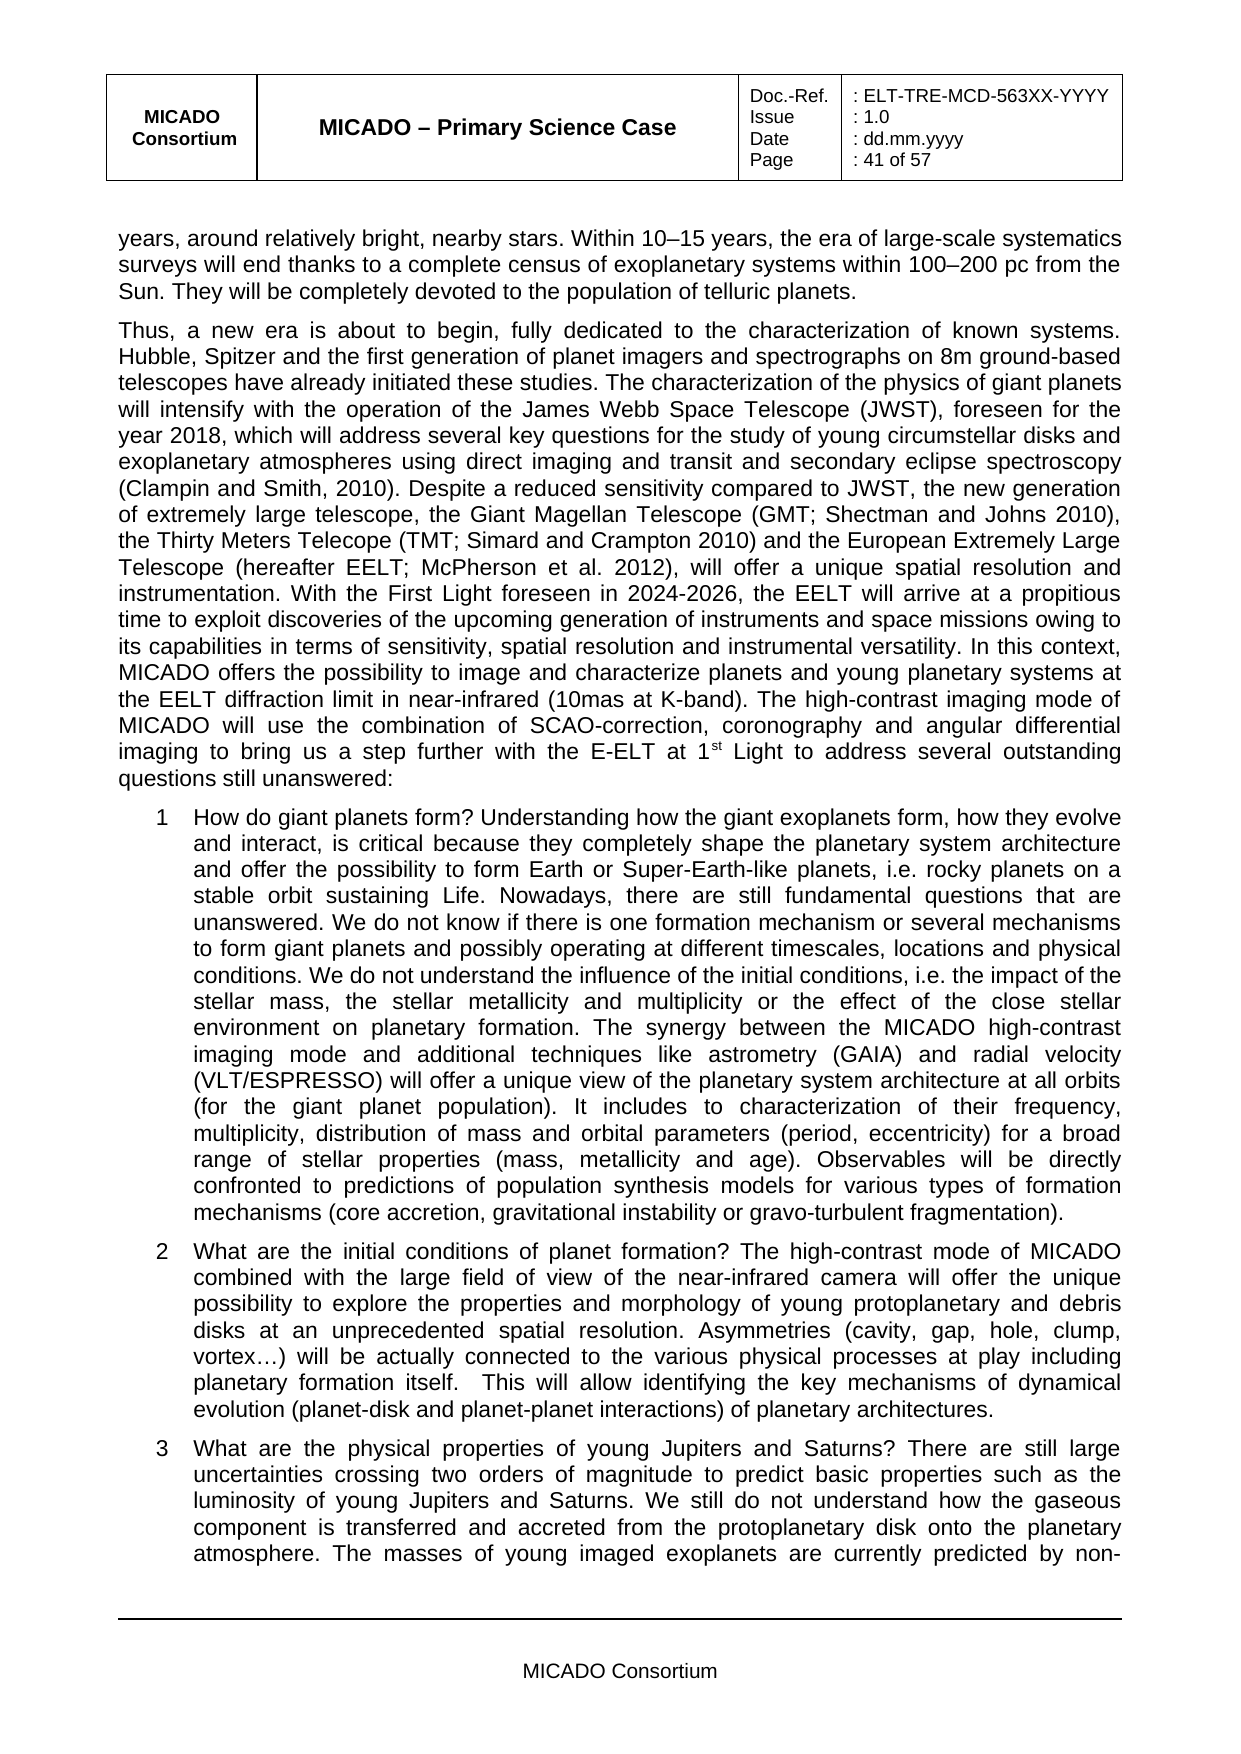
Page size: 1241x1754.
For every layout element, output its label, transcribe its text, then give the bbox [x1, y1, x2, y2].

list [156, 1434, 1122, 1566]
text Thus, a new era is about to begin, fully dedicated to the characterization of known systems. Hubble, Spitzer and the first generation of planet imagers and spectrographs on 8m ground-based telescopes have already initiated these studies. The characterization of the physics of giant planets will intensify with the operation of the James Webb Space Telescope (JWST), foreseen for the year 2018, which will address several key questions for the study of young circumstellar disks and exoplanetary atmospheres using direct imaging and transit and secondary eclipse spectroscopy (Clampin and Smith, 2010). Despite a reduced sensitivity compared to JWST, the new generation of extremely large telescope, the Giant Magellan Telescope (GMT; Shectman and Johns 2010), the Thirty Meters Telecope (TMT; Simard and Crampton 2010) and the European Extremely Large Telescope (hereafter EELT; McPherson et al. 2012), will offer a unique spatial resolution and instrumentation. With the First Light foreseen in 2024-2026, the EELT will arrive at a propitious time to exploit discoveries of the upcoming generation of instruments and space missions owing to its capabilities in terms of sensitivity, spatial resolution and instrumental versatility. In this context, MICADO offers the possibility to image and characterize planets and young planetary systems at the EELT diffraction limit in near-infrared (10mas at K-band). The high-contrast imaging mode of MICADO will use the combination of SCAO-correction, coronography and angular differential imaging to bring us a step further with the E-ELT at 1st Light to address several outstanding questions still unanswered: [118, 317, 1122, 791]
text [118, 225, 1122, 304]
list How do giant planets form? Understanding how the giant exoplanets form, how they evolve and interact, is critical because they completely shape the planetary system architecture and offer the possibility to form Earth or Super-Earth-like planets, i.e. rocky planets on a stable orbit sustaining Life. Nowadays, there are still fundamental questions that are unanswered. We do not know if there is one formation mechanism or several mechanisms to form giant planets and possibly operating at different timescales, locations and physical conditions. We do not understand the influence of the initial conditions, i.e. the impact of the stellar mass, the stellar metallicity and multiplicity or the effect of the close stellar environment on planetary formation. The synergy between the MICADO high-contrast imaging mode and additional techniques like astrometry (GAIA) and radial velocity (VLT/ESPRESSO) will offer a unique view of the planetary system architecture at all orbits (for the giant planet population). It includes to characterization of their frequency, multiplicity, distribution of mass and orbital parameters (period, eccentricity) for a broad range of stellar properties (mass, metallicity and age). Observables will be directly confronted to predictions of population synthesis models for various types of formation mechanisms (core accretion, gravitational instability or gravo-turbulent fragmentation). [156, 803, 1122, 1225]
list What are the initial conditions of planet formation? The high-contrast mode of MICADO combined with the large field of view of the near-infrared camera will offer the unique possibility to explore the properties and morphology of young protoplanetary and debris disks at an unprecedented spatial resolution. Asymmetries (cavity, gap, hole, clump, vortex…) will be actually connected to the various physical processes at play including planetary formation itself. This will allow identifying the key mechanisms of dynamical evolution (planet-disk and planet-planet interactions) of planetary architectures. [156, 1238, 1122, 1422]
